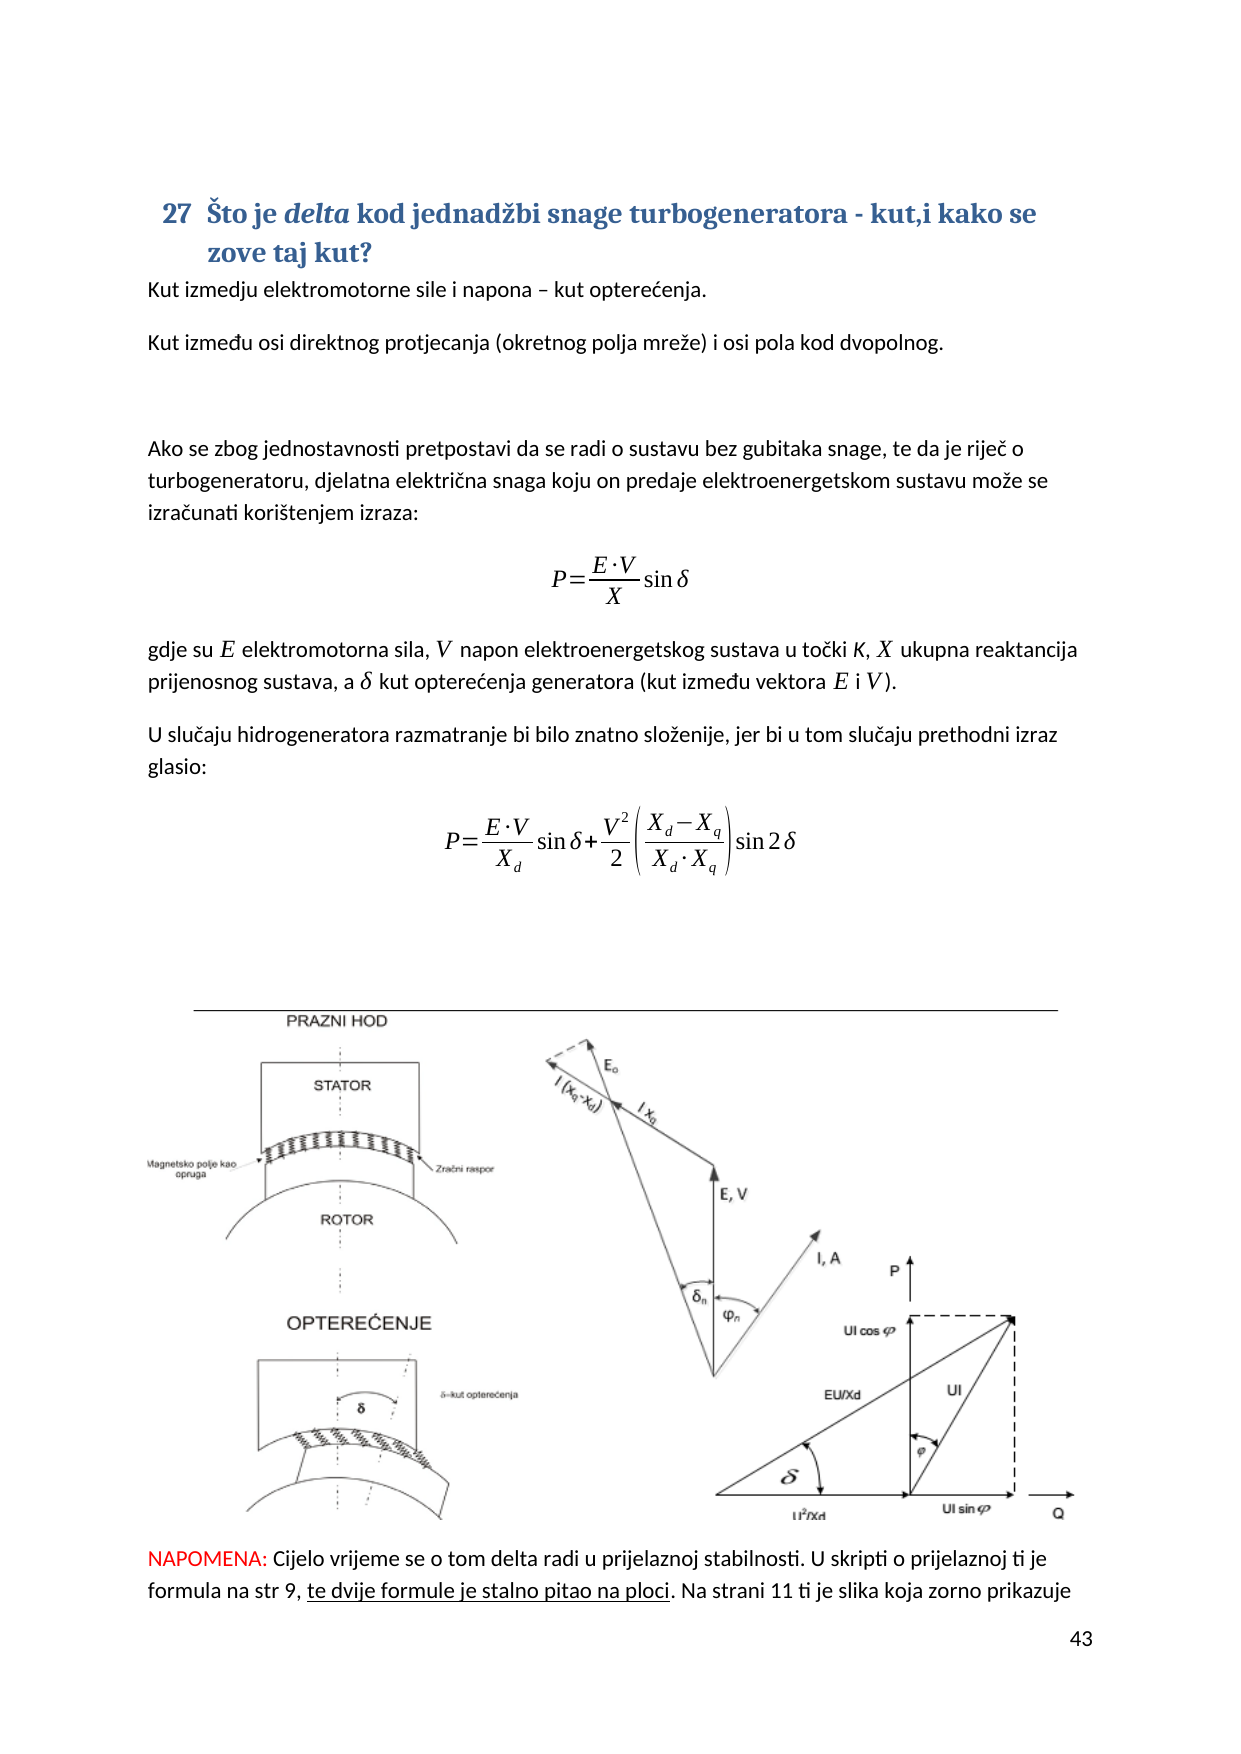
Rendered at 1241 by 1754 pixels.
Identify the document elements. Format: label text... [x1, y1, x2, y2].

text Kut između osi direktnog protjecanja (okretnog polja mreže) i osi pola kod dvopolnog. [148, 328, 1093, 356]
text gdje su elektromotorna sila, napon elektroenergetskog sustava u točki K, ukupna reaktancija prijenosnog sustava, a kut opterećenja generatora (kut između vektora i ). [148, 635, 1093, 695]
text Ako se zbog jednostavnosti pretpostavi da se radi o sustavu bez gubitaka snage, te da je riječ o turbogeneratoru, djelatna električna snaga koju on predaje elektroenergetskom sustavu može se izračunati korištenjem izraza: [148, 434, 1093, 526]
subtitle Što je delta kod jednadžbi snage turbogeneratora - kut,i kako se zove taj kut? [162, 198, 1093, 270]
text Kut izmedju elektromotorne sile i napona – kut opterećenja. [148, 275, 1093, 303]
text U slučaju hidrogeneratora razmatranje bi bilo znatno složenije, jer bi u tom slučaju prethodni izraz glasio: [148, 720, 1093, 781]
picture [147, 1010, 1093, 1520]
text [148, 1544, 1093, 1604]
